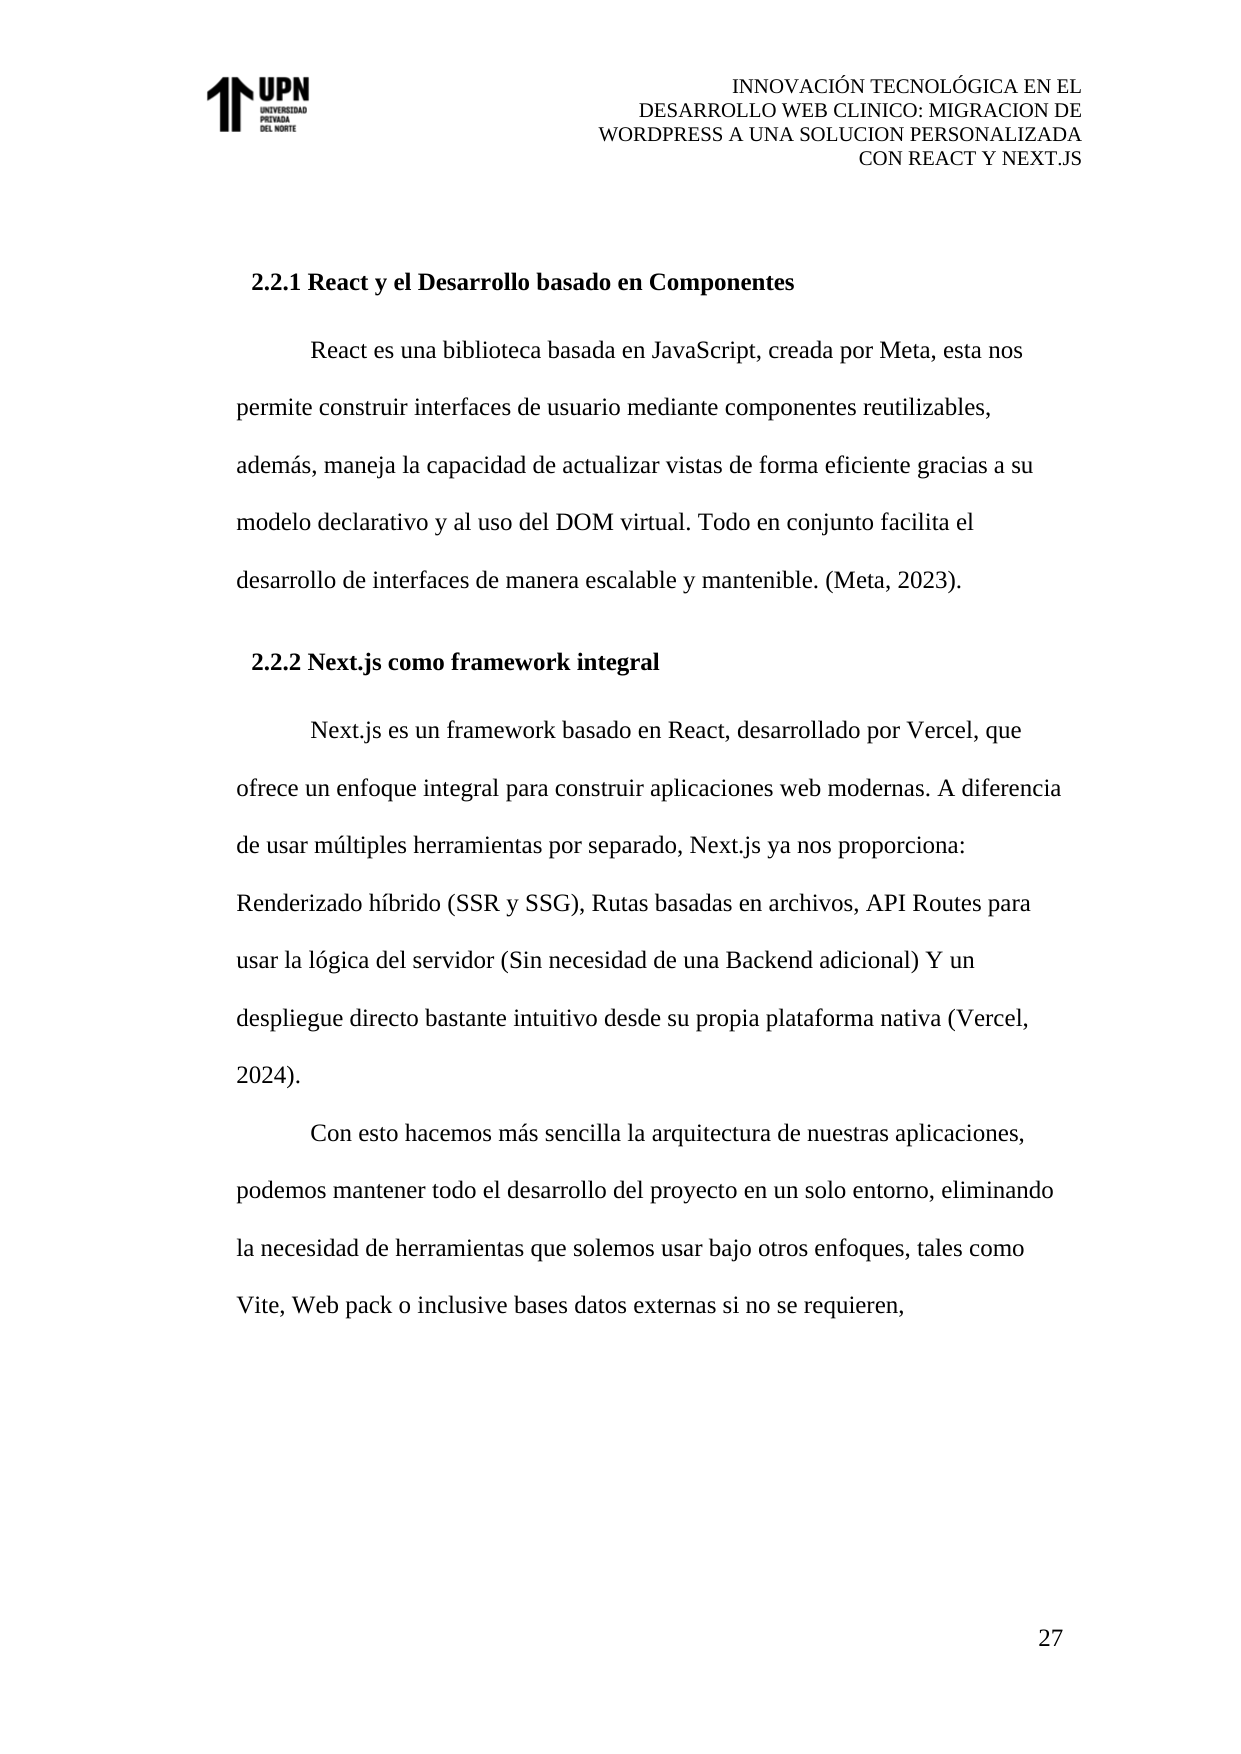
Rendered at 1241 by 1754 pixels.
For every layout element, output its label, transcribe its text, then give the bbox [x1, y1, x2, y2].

list Con esto hacemos más sencilla la arquitectura de nuestras aplicaciones, podemos mantener todo el desarrollo del proyecto en un solo entorno, eliminando la necesidad de herramientas que solemos usar bajo otros enfoques, tales como Vite, Web pack o inclusive bases datos externas si no se requieren, [236, 1118, 1063, 1319]
subtitle 2.2.1 React y el Desarrollo basado en Componentes [177, 267, 1063, 296]
list Next.js es un framework basado en React, desarrollado por Vercel, que ofrece un enfoque integral para construir aplicaciones web modernas. A diferencia de usar múltiples herramientas por separado, Next.js ya nos proporciona: Renderizado híbrido (SSR y SSG), Rutas basadas en archivos, API Routes para usar la lógica del servidor (Sin necesidad de una Backend adicional) Y un despliegue directo bastante intuitivo desde su propia plataforma nativa (Vercel, 2024). [236, 716, 1063, 1089]
picture [203, 73, 313, 132]
subtitle 2.2.2 Next.js como framework integral [177, 647, 1063, 676]
list React es una biblioteca basada en JavaScript, creada por Meta, esta nos permite construir interfaces de usuario mediante componentes reutilizables, además, maneja la capacidad de actualizar vistas de forma eficiente gracias a su modelo declarativo y al uso del DOM virtual. Todo en conjunto facilita el desarrollo de interfaces de manera escalable y mantenible. (Meta, 2023). [236, 335, 1063, 594]
